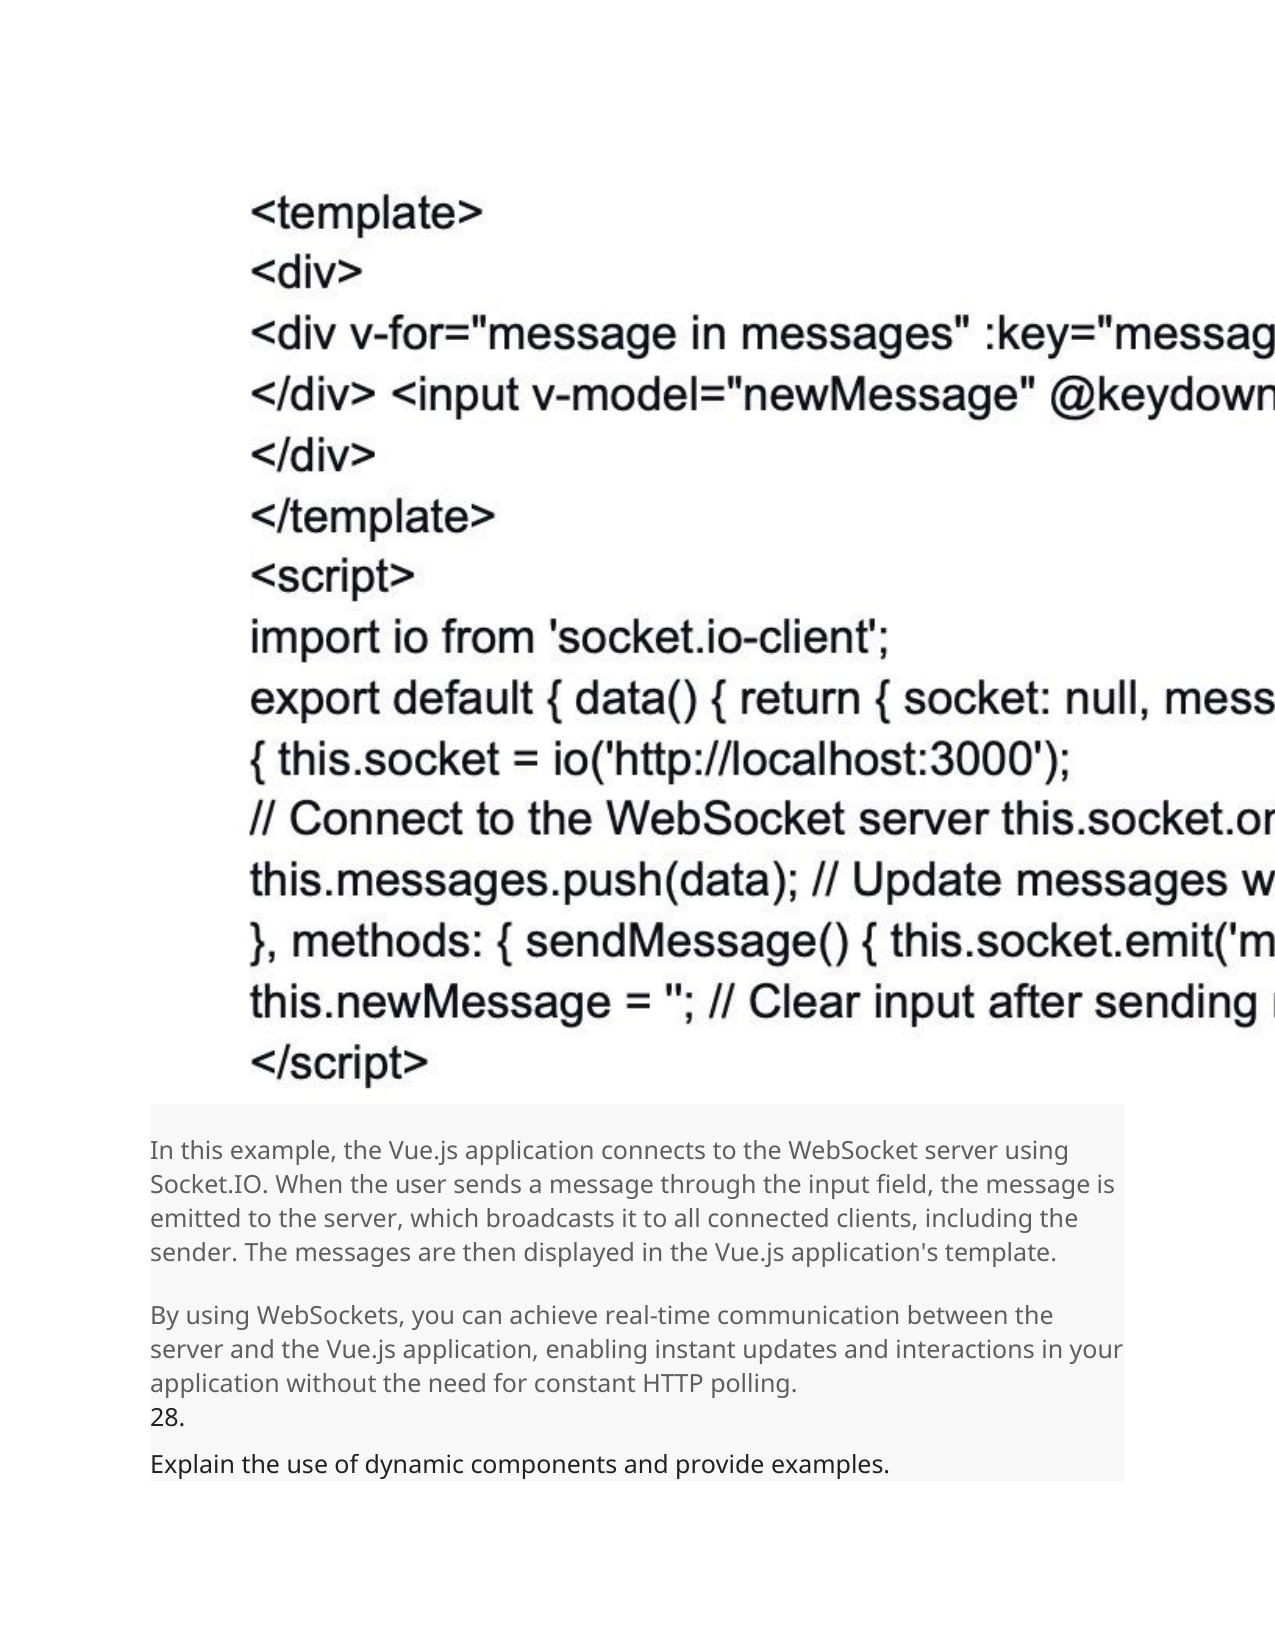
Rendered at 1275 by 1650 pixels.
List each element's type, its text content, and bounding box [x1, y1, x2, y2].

text Explain the use of dynamic components and provide examples. [150, 1446, 1125, 1481]
text In this example, the Vue.js application connects to the WebSocket server using Socket.IO. When the user sends a message through the input field, the message is emitted to the server, which broadcasts it to all connected clients, including the sender. The messages are then displayed in the Vue.js application's template. [150, 1132, 1125, 1268]
picture [150, 150, 1275, 1104]
text By using WebSockets, you can achieve real-time communication between the server and the Vue.js application, enabling instant updates and interactions in your application without the need for constant HTTP polling. [150, 1298, 1125, 1400]
text 28. [150, 1400, 1125, 1434]
